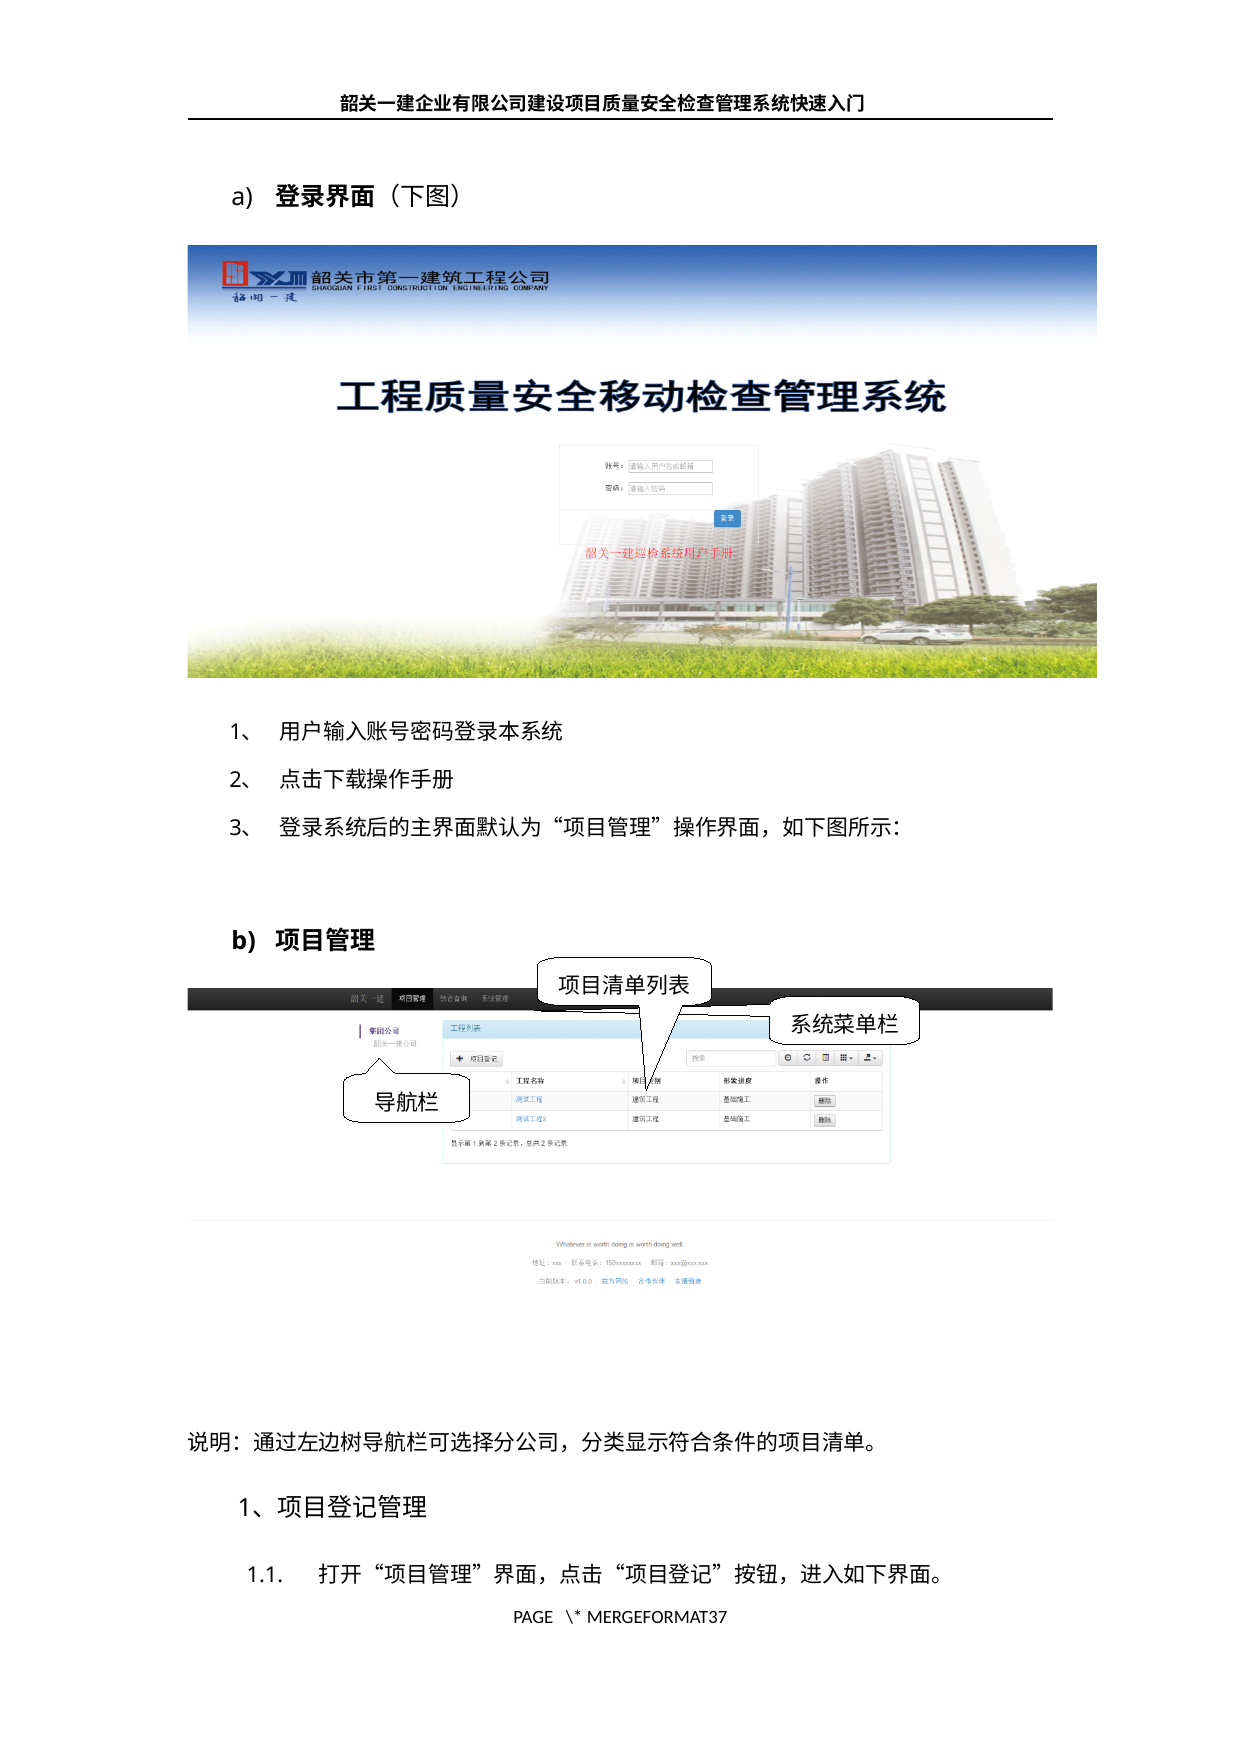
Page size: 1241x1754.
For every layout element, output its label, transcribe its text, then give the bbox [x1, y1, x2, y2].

list 用户输入账号密码登录本系统 [229, 713, 1053, 746]
list 项目管理 [231, 906, 1053, 971]
picture [187, 988, 1053, 1397]
picture [187, 245, 1097, 678]
text 1、项目登记管理 [187, 1473, 1053, 1538]
list 打开“项目管理”界面，点击“项目登记”按钮，进入如下界面。 [202, 1556, 1053, 1589]
text 说明：通过左边树导航栏可选择分公司，分类显示符合条件的项目清单。 [187, 1425, 1053, 1457]
list 登录系统后的主界面默认为“项目管理”操作界面，如下图所示： [229, 810, 1053, 843]
list 登录界面（下图） [231, 162, 1053, 227]
list 点击下载操作手册 [229, 762, 1053, 794]
